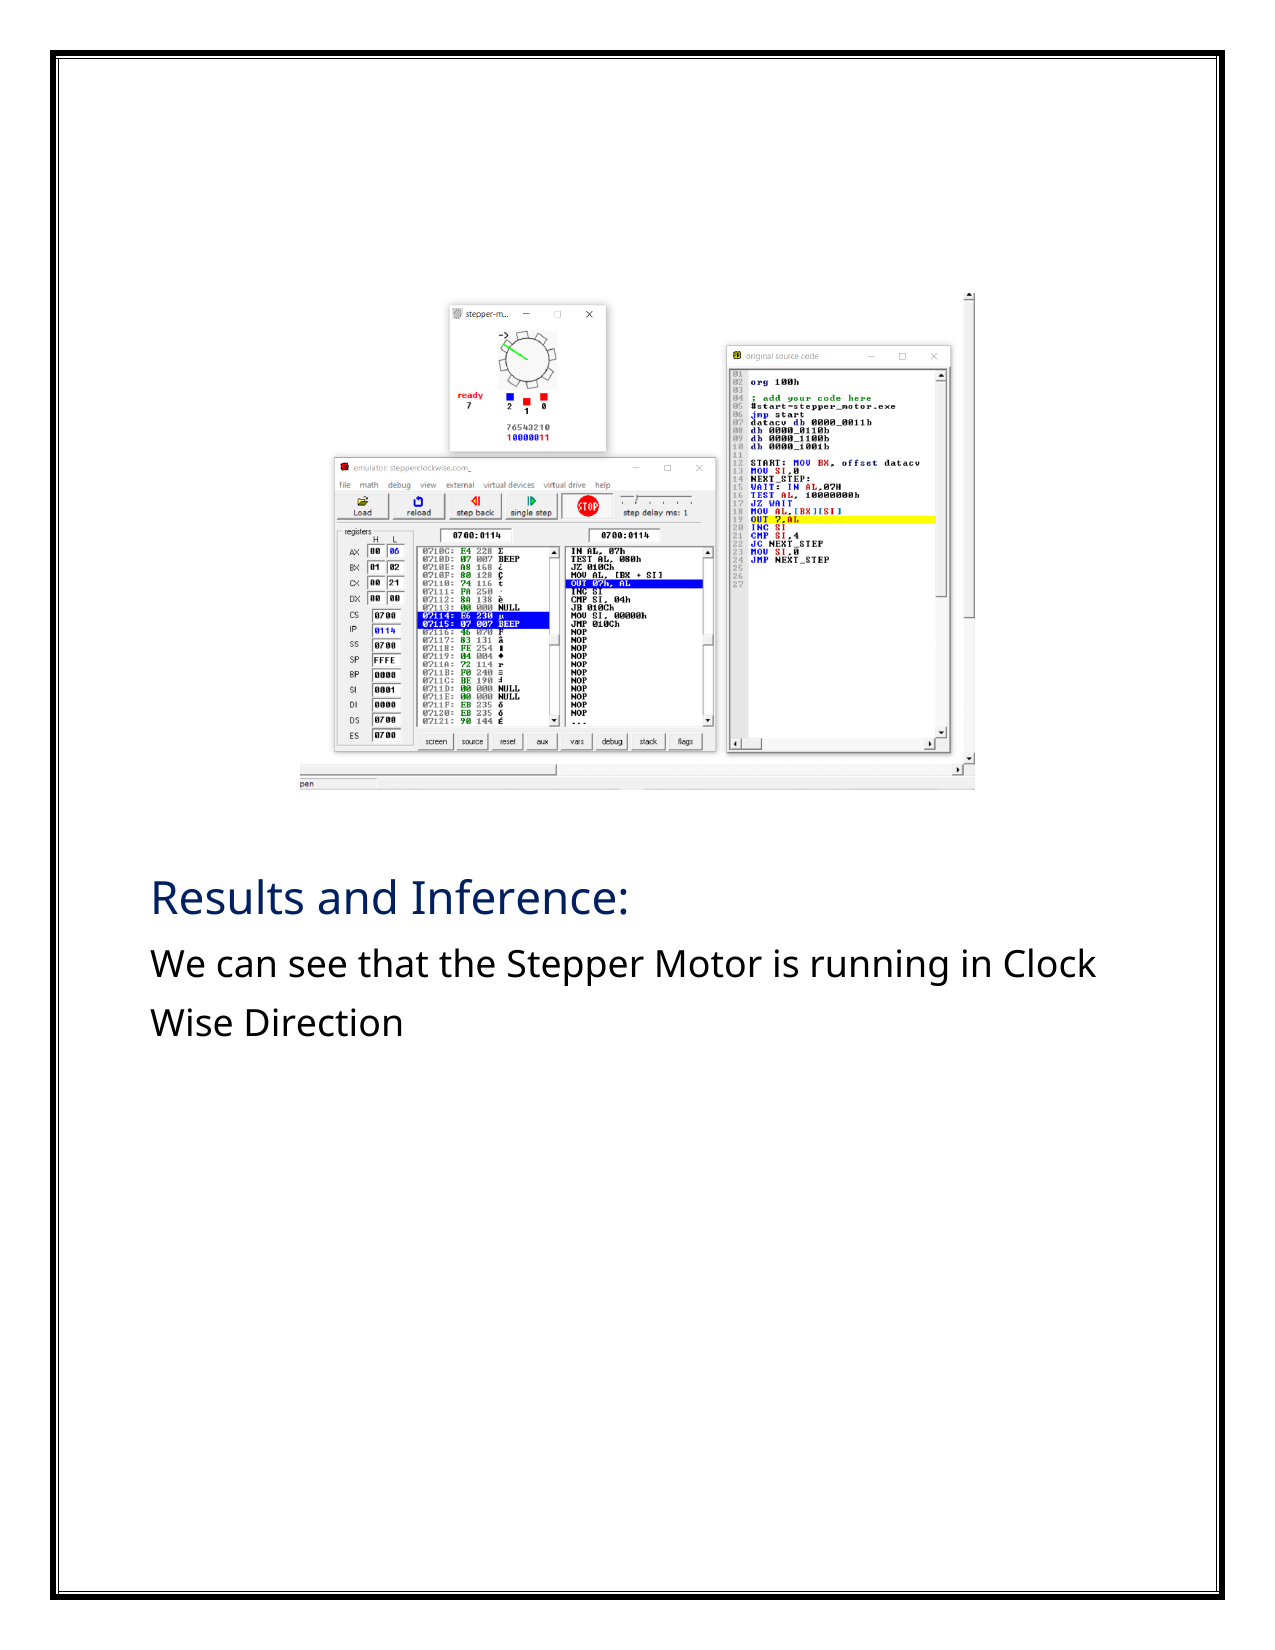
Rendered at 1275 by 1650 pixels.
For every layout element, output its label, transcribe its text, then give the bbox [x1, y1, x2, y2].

picture [299, 293, 976, 790]
text We can see that the Stepper Motor is running in Clock Wise Direction [150, 937, 1125, 1047]
text Results and Inference: [150, 866, 1125, 928]
